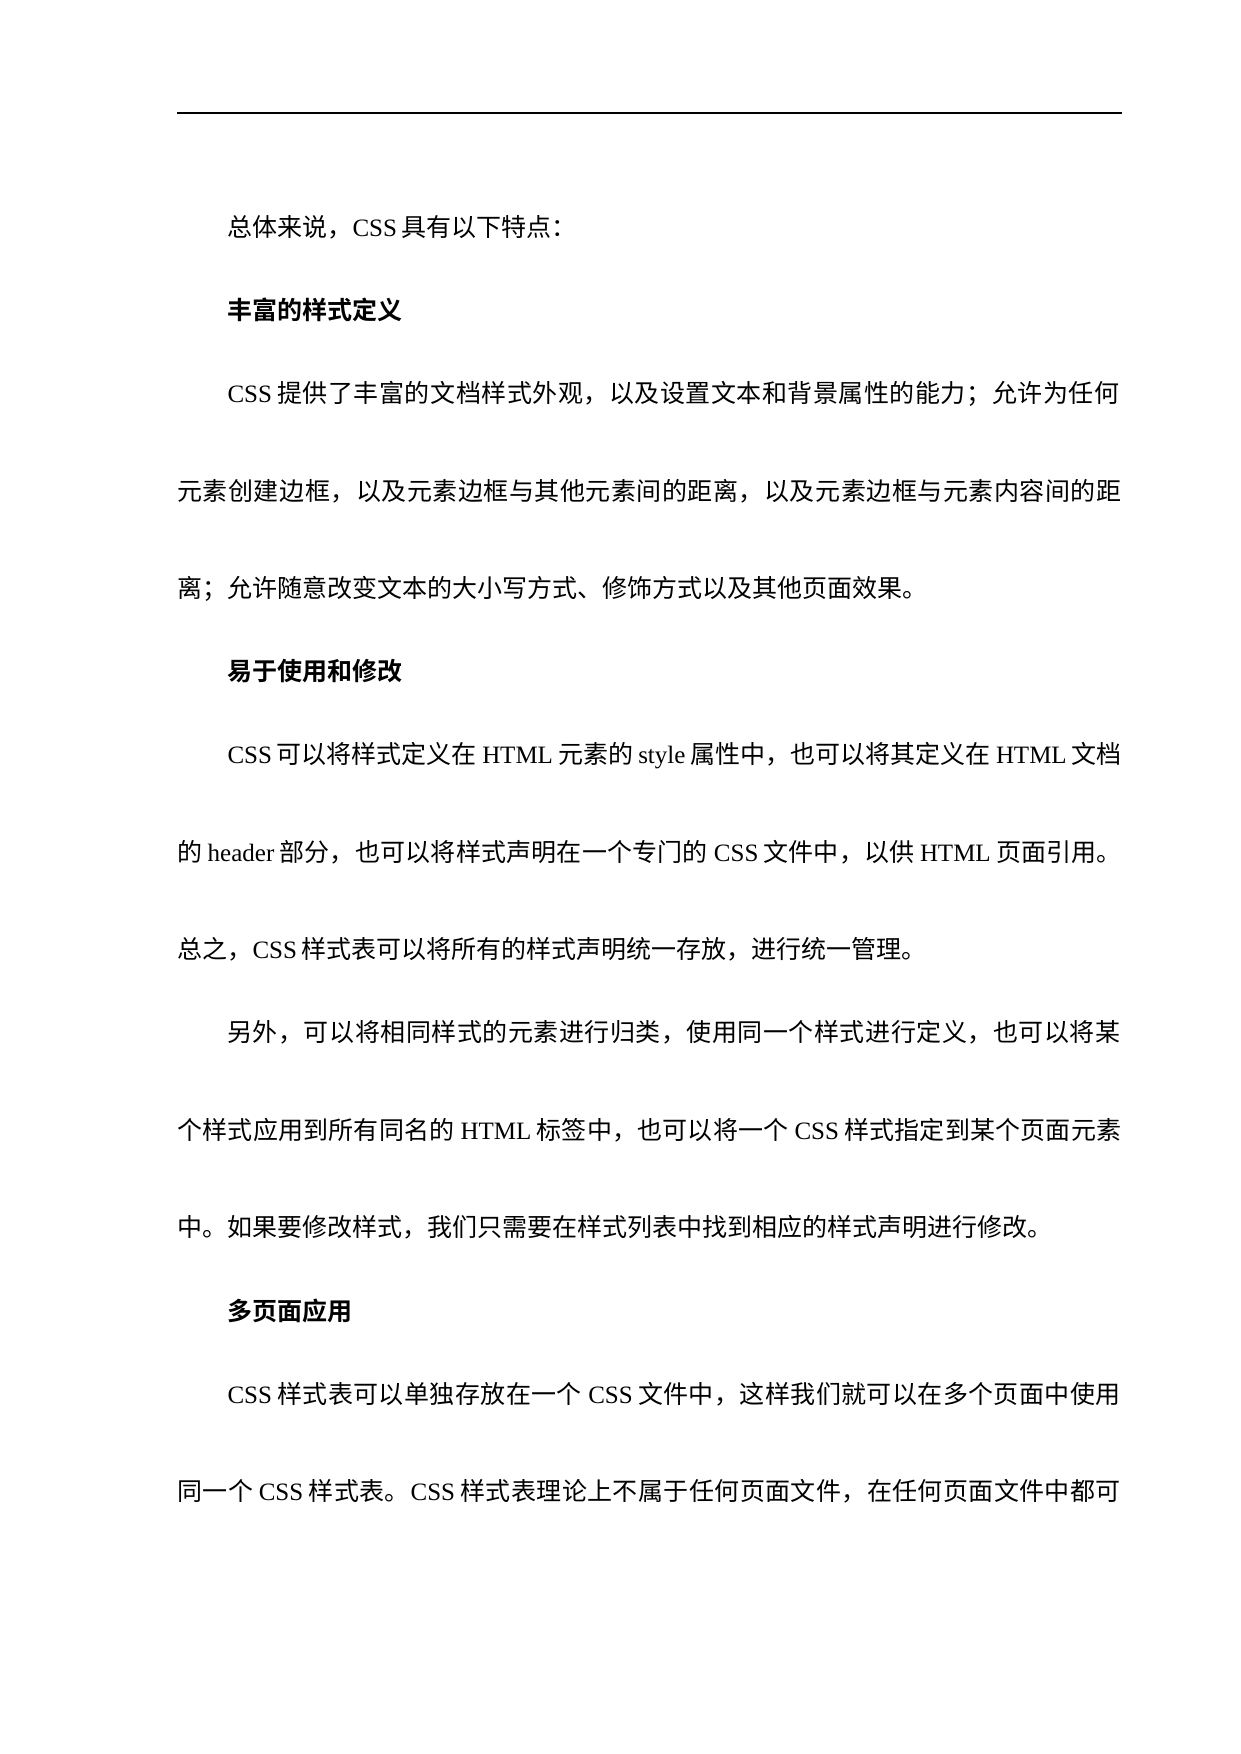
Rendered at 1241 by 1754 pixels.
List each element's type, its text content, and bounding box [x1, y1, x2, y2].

text 易于使用和修改 [177, 637, 1122, 702]
text CSS提供了丰富的文档样式外观，以及设置文本和背景属性的能力；允许为任何元素创建边框，以及元素边框与其他元素间的距离，以及元素边框与元素内容间的距离；允许随意改变文本的大小写方式、修饰方式以及其他页面效果。 [177, 359, 1122, 619]
text 多页面应用 [177, 1277, 1122, 1342]
text 另外，可以将相同样式的元素进行归类，使用同一个样式进行定义，也可以将某个样式应用到所有同名的HTML标签中，也可以将一个CSS样式指定到某个页面元素中。如果要修改样式，我们只需要在样式列表中找到相应的样式声明进行修改。 [177, 998, 1122, 1258]
text 丰富的样式定义 [177, 276, 1122, 341]
text 总体来说，CSS具有以下特点： [177, 193, 1122, 258]
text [177, 1360, 1122, 1522]
text CSS可以将样式定义在HTML元素的style属性中，也可以将其定义在HTML文档的header部分，也可以将样式声明在一个专门的CSS文件中，以供HTML页面引用。总之，CSS样式表可以将所有的样式声明统一存放，进行统一管理。 [177, 720, 1122, 980]
